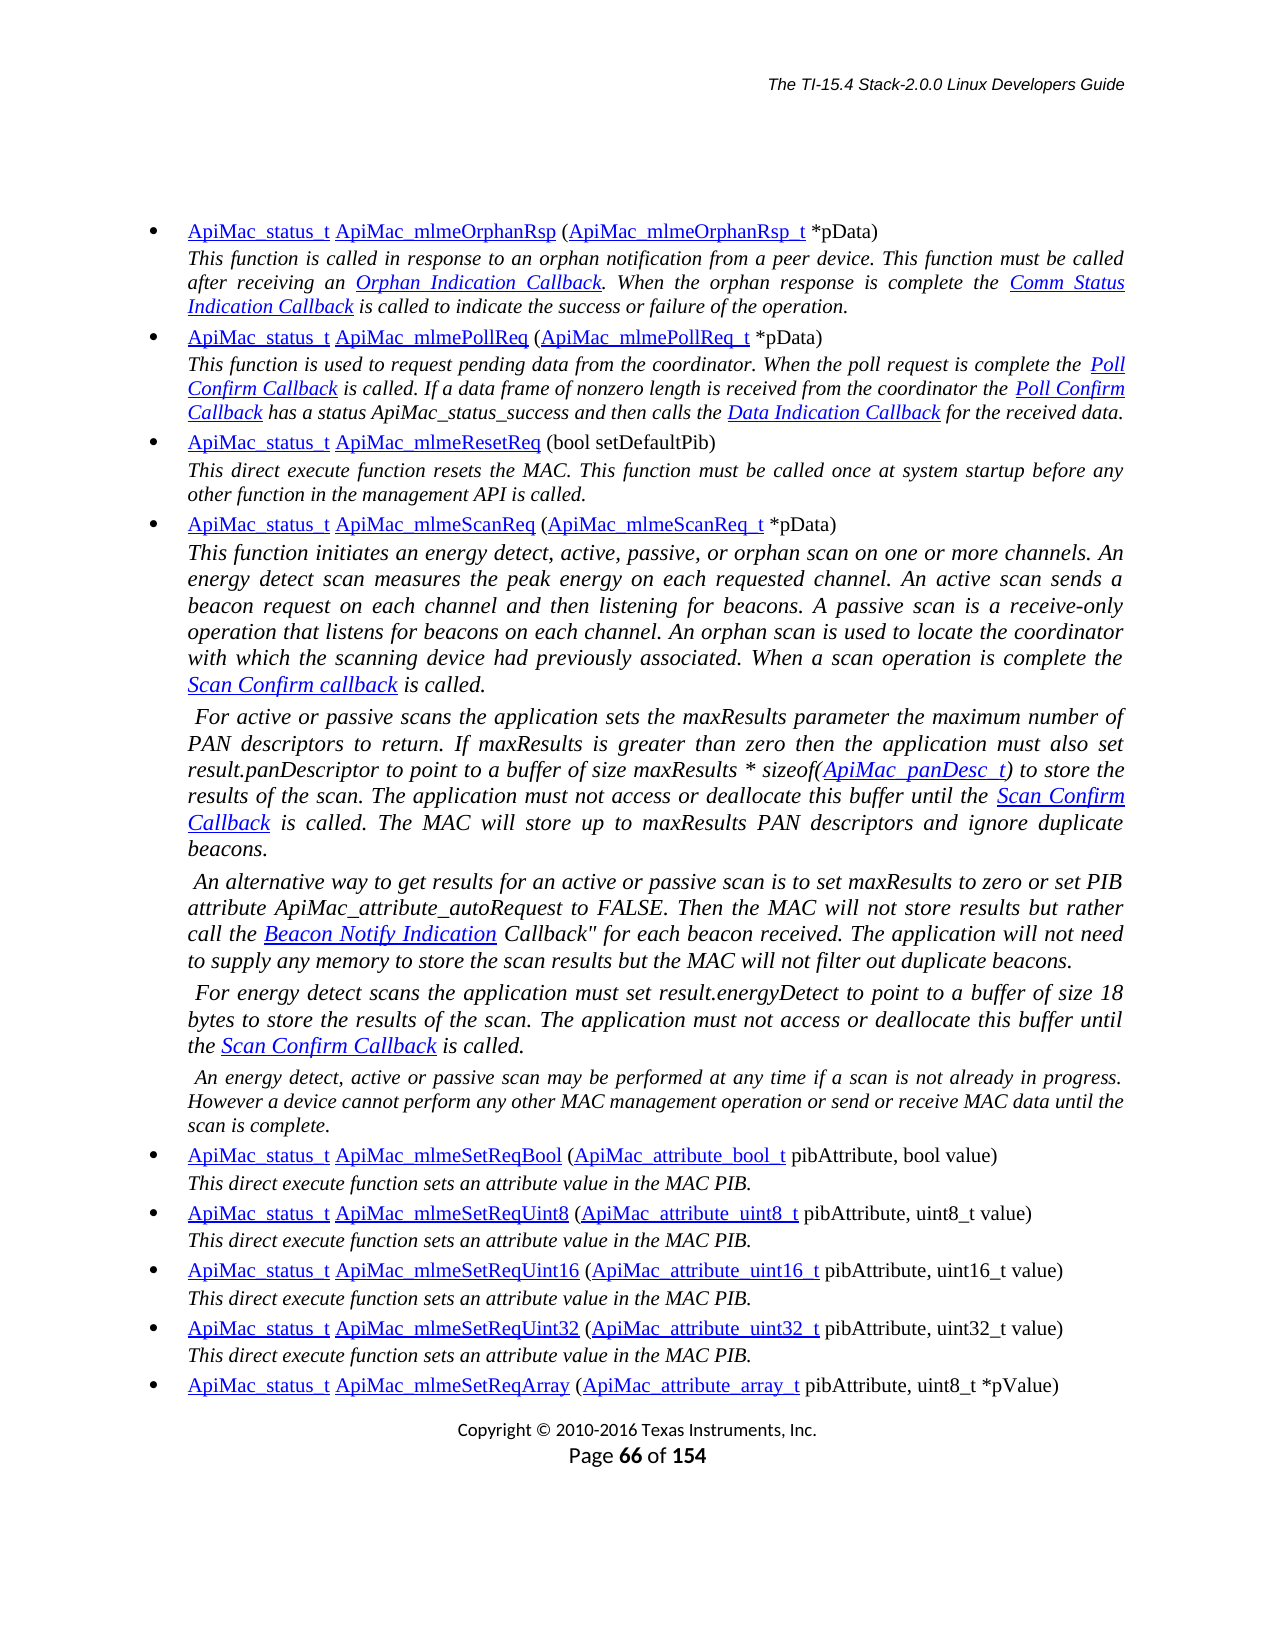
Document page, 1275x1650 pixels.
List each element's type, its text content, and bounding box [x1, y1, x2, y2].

list ApiMac_status_t ApiMac_mlmeSetReqUint32 (ApiMac_attribute_uint32_t pibAttribute, uint32_t value) [150, 1316, 1125, 1340]
text This function initiates an energy detect, active, passive, or orphan scan on one or more channels. An energy detect scan measures the peak energy on each requested channel. An active scan sends a beacon request on each channel and then listening for beacons. A passive scan is a receive-only operation that listens for beacons on each channel. An orphan scan is used to locate the coordinator with which the scanning device had previously associated. When a scan operation is complete the Scan Confirm callback is called. [187, 539, 1125, 697]
list ApiMac_status_t ApiMac_mlmeSetReqUint16 (ApiMac_attribute_uint16_t pibAttribute, uint16_t value) [150, 1258, 1125, 1282]
list ApiMac_status_t ApiMac_mlmeSetReqUint8 (ApiMac_attribute_uint8_t pibAttribute, uint8_t value) [150, 1201, 1125, 1225]
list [187, 1343, 1125, 1367]
list This direct execute function sets an attribute value in the MAC PIB. [187, 1285, 1125, 1309]
list ApiMac_status_t ApiMac_mlmeSetReqArray (ApiMac_attribute_array_t pibAttribute, uint8_t *pValue) [150, 1373, 1125, 1397]
list This function is called in response to an orphan notification from a peer device. This function must be called after receiving an Orphan Indication Callback. When the orphan response is complete the Comm Status Indication Callback is called to indicate the success or failure of the operation. [187, 246, 1125, 318]
text For energy detect scans the application must set result.energyDetect to point to a buffer of size 18 bytes to store the results of the scan. The application must not access or deallocate this buffer until the Scan Confirm Callback is called. [187, 979, 1125, 1058]
list ApiMac_status_t ApiMac_mlmeOrphanRsp (ApiMac_mlmeOrphanRsp_t *pData) [150, 219, 1125, 243]
list This direct execute function sets an attribute value in the MAC PIB. [187, 1170, 1125, 1194]
list This direct execute function resets the MAC. This function must be called once at system startup before any other function in the management API is called. [187, 457, 1125, 506]
list This direct execute function sets an attribute value in the MAC PIB. [187, 1228, 1125, 1252]
list ApiMac_status_t ApiMac_mlmeSetReqBool (ApiMac_attribute_bool_t pibAttribute, bool value) [150, 1143, 1125, 1167]
list This function is used to request pending data from the coordinator. When the poll request is complete the Poll Confirm Callback is called. If a data frame of nonzero length is received from the coordinator the Poll Confirm Callback has a status ApiMac_status_success and then calls the Data Indication Callback for the received data. [187, 352, 1125, 424]
list ApiMac_status_t ApiMac_mlmeScanReq (ApiMac_mlmeScanReq_t *pData) [150, 512, 1125, 536]
text For active or passive scans the application sets the maxResults parameter the maximum number of PAN descriptors to return. If maxResults is greater than zero then the application must also set result.panDescriptor to point to a buffer of size maxResults * sizeof(ApiMac_panDesc_t) to store the results of the scan. The application must not access or deallocate this buffer until the Scan Confirm Callback is called. The MAC will store up to maxResults PAN descriptors and ignore duplicate beacons. [187, 703, 1125, 862]
list An energy detect, active or passive scan may be performed at any time if a scan is not already in progress. However a device cannot perform any other MAC management operation or send or receive MAC data until the scan is complete. [187, 1065, 1125, 1137]
list ApiMac_status_t ApiMac_mlmeResetReq (bool setDefaultPib) [150, 430, 1125, 454]
text An alternative way to get results for an active or passive scan is to set maxResults to zero or set PIB attribute ApiMac_attribute_autoRequest to FALSE. Then the MAC will not store results but rather call the Beacon Notify Indication Callback" for each beacon received. The application will not need to supply any memory to store the scan results but the MAC will not filter out duplicate beacons. [187, 868, 1125, 973]
list ApiMac_status_t ApiMac_mlmePollReq (ApiMac_mlmePollReq_t *pData) [150, 325, 1125, 349]
